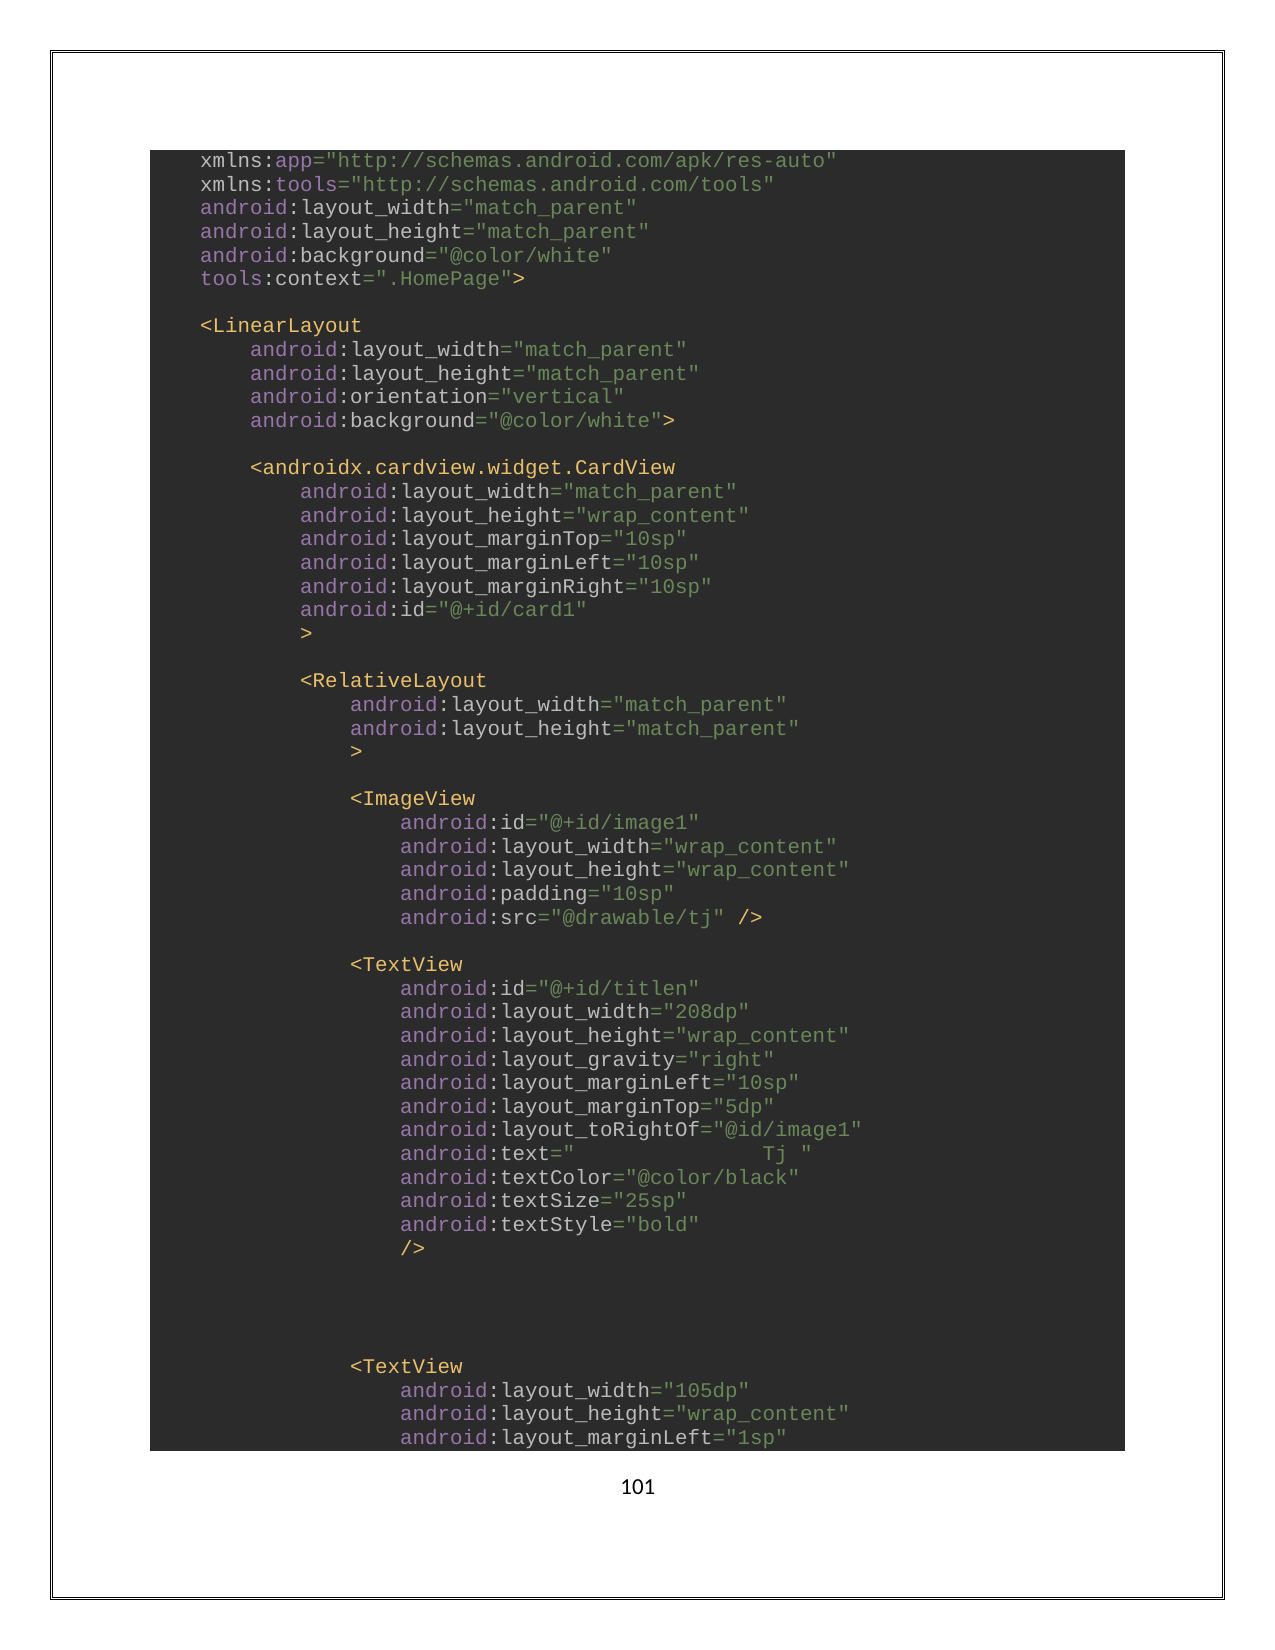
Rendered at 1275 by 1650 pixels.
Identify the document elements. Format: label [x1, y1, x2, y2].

text [150, 150, 1125, 1451]
